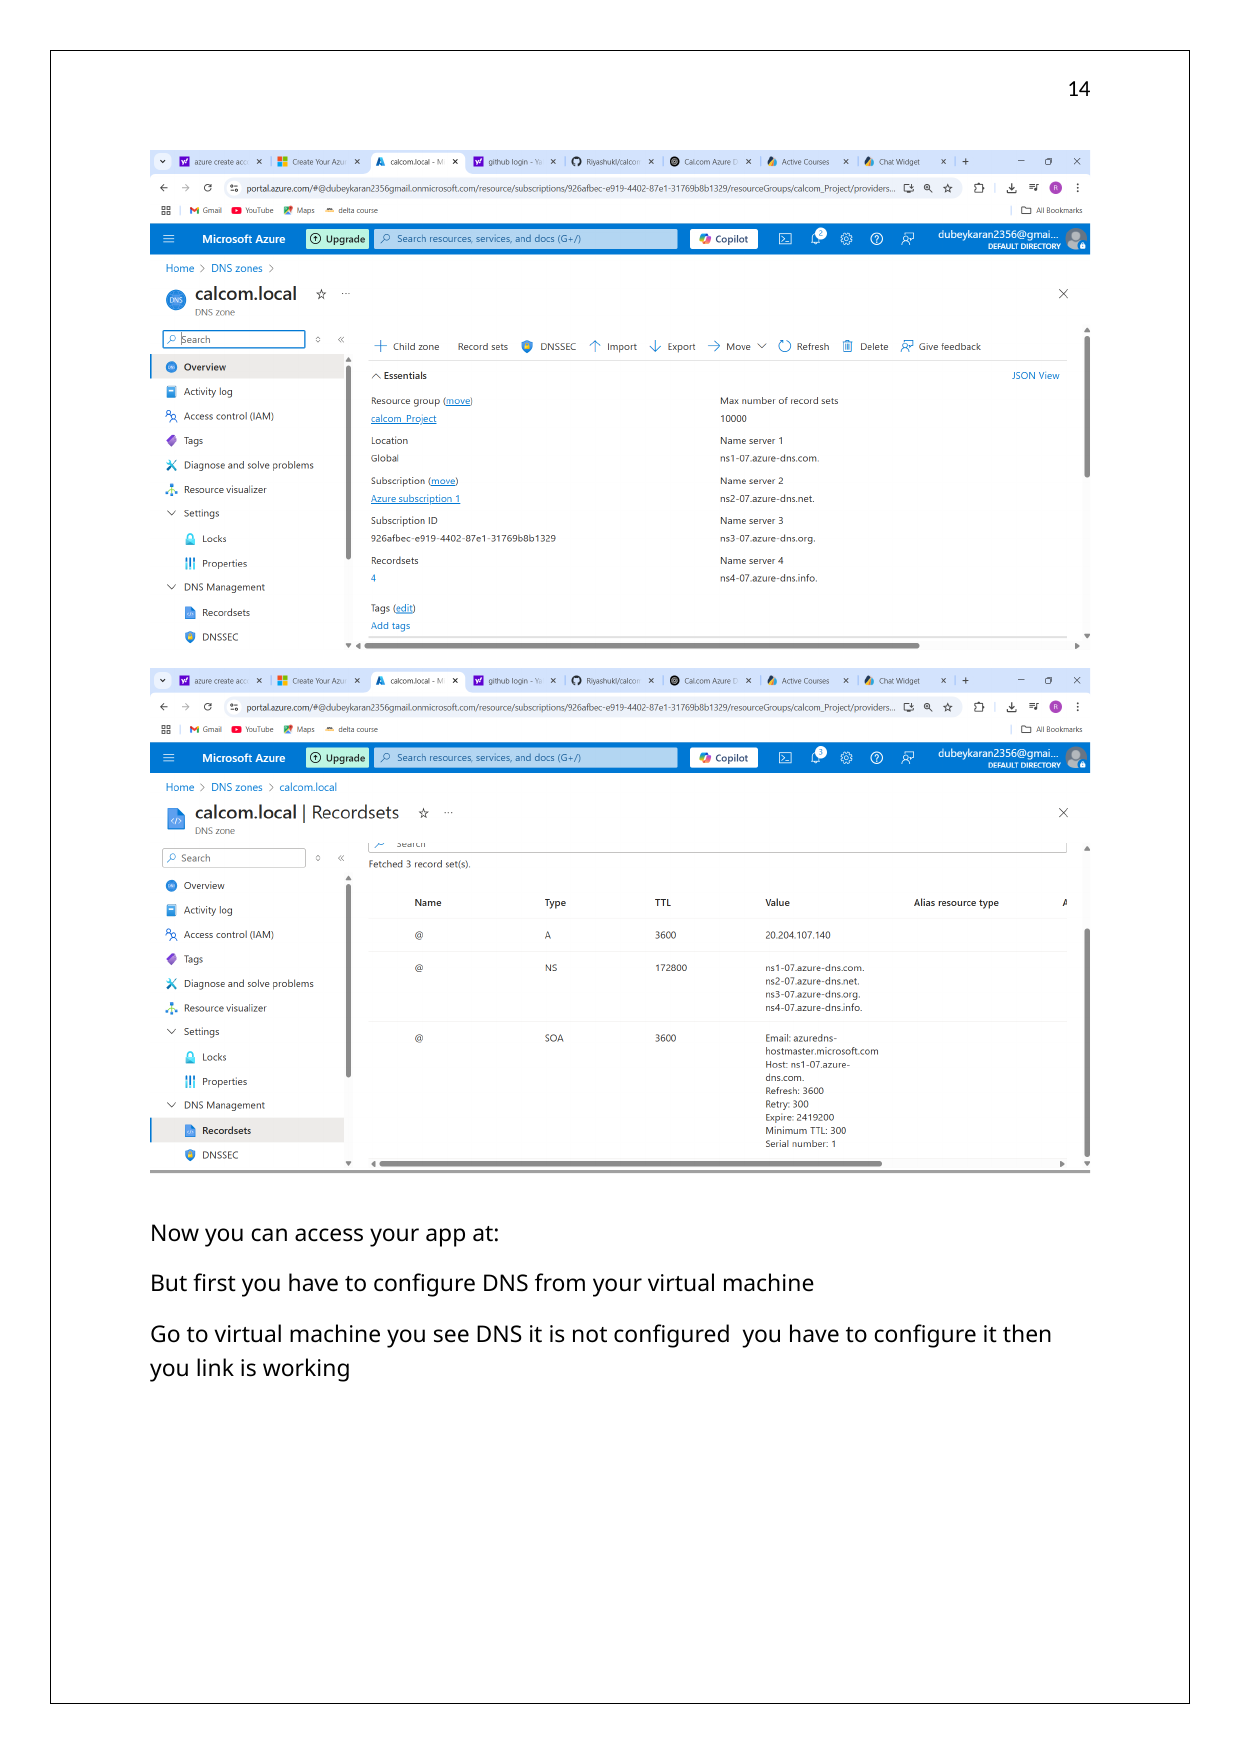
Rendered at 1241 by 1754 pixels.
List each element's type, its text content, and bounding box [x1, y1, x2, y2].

text But first you have to configure DNS from your virtual machine [150, 1267, 1090, 1298]
text Go to virtual machine you see DNS it is not configured you have to configure it then you link is working [150, 1318, 1090, 1383]
picture [150, 150, 1091, 650]
text Now you can access your app at: [150, 1217, 1090, 1248]
picture [150, 668, 1091, 1168]
